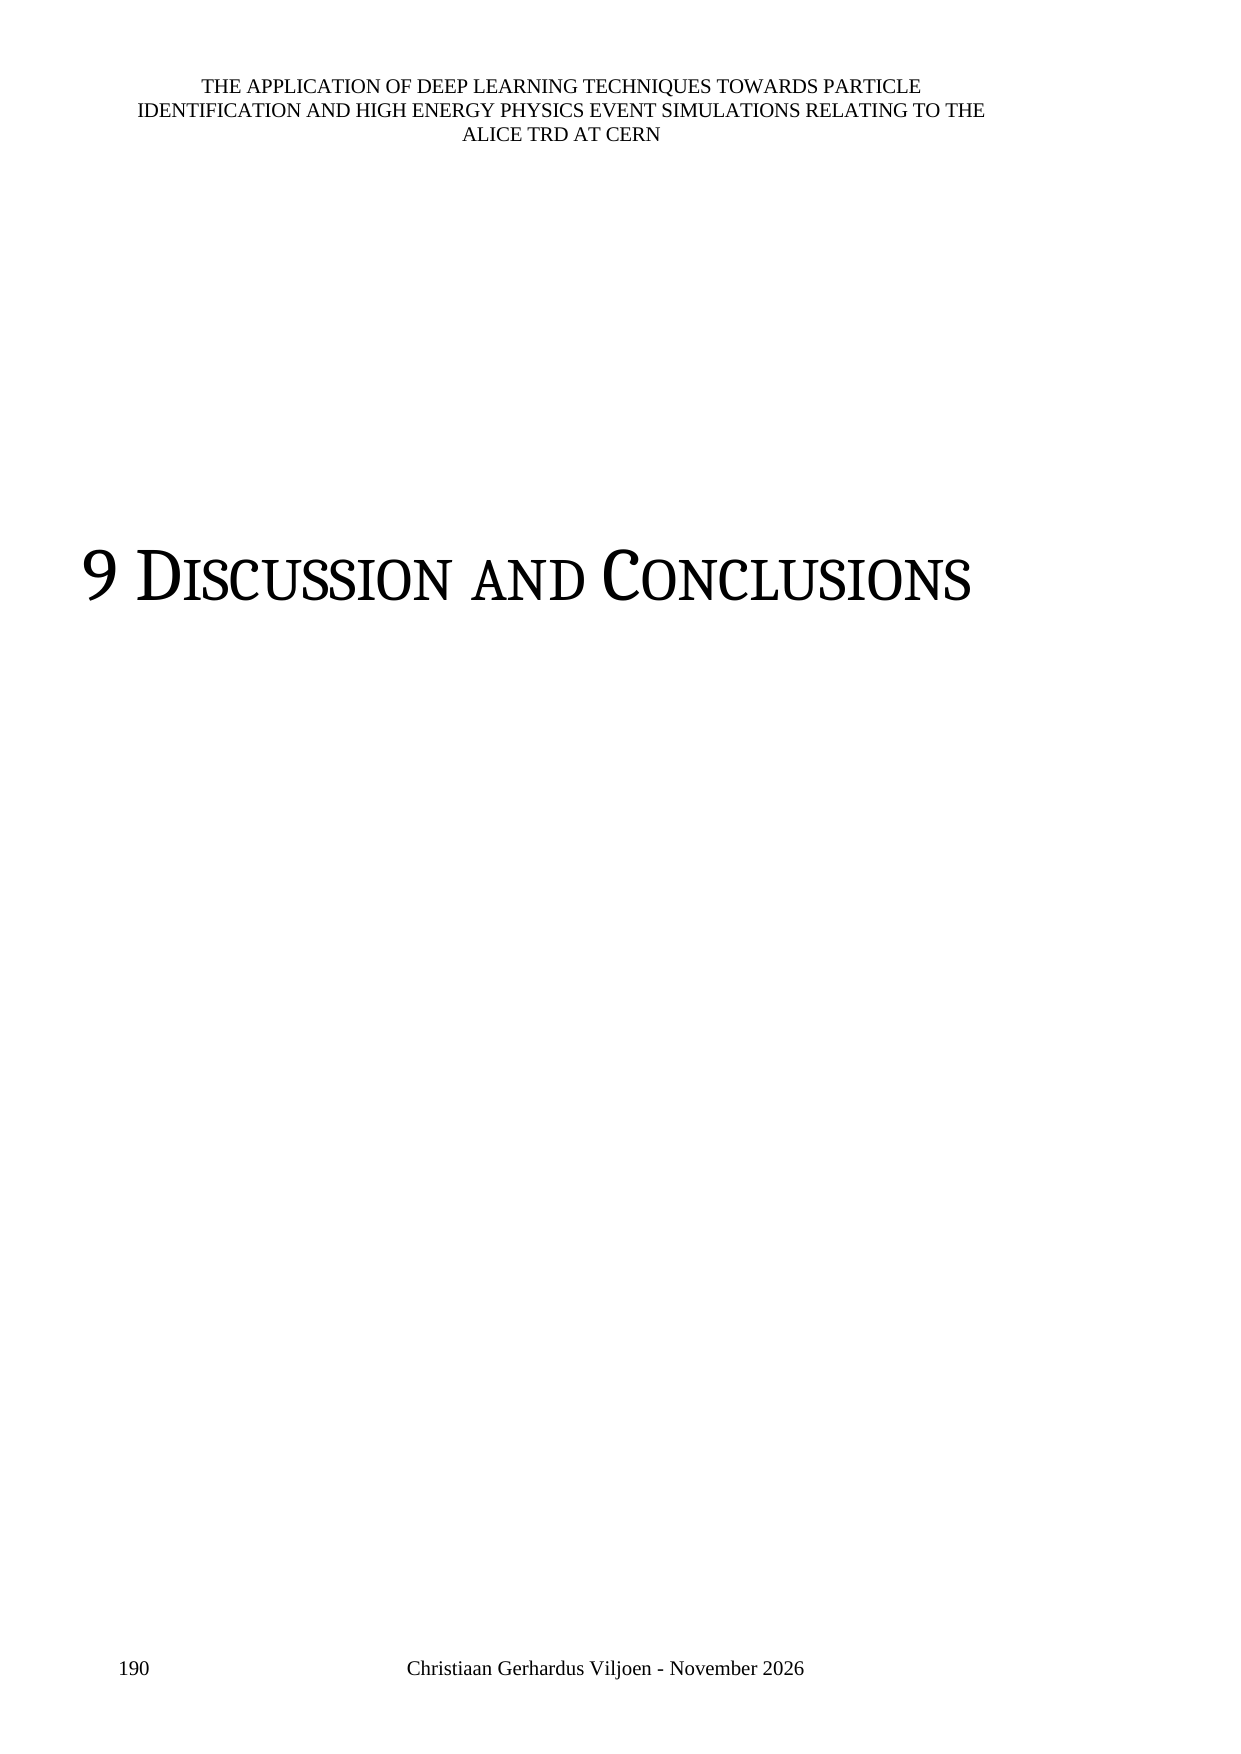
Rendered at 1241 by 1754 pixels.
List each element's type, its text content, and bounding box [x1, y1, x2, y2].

subtitle Discussion and Conclusions [83, 533, 1004, 619]
